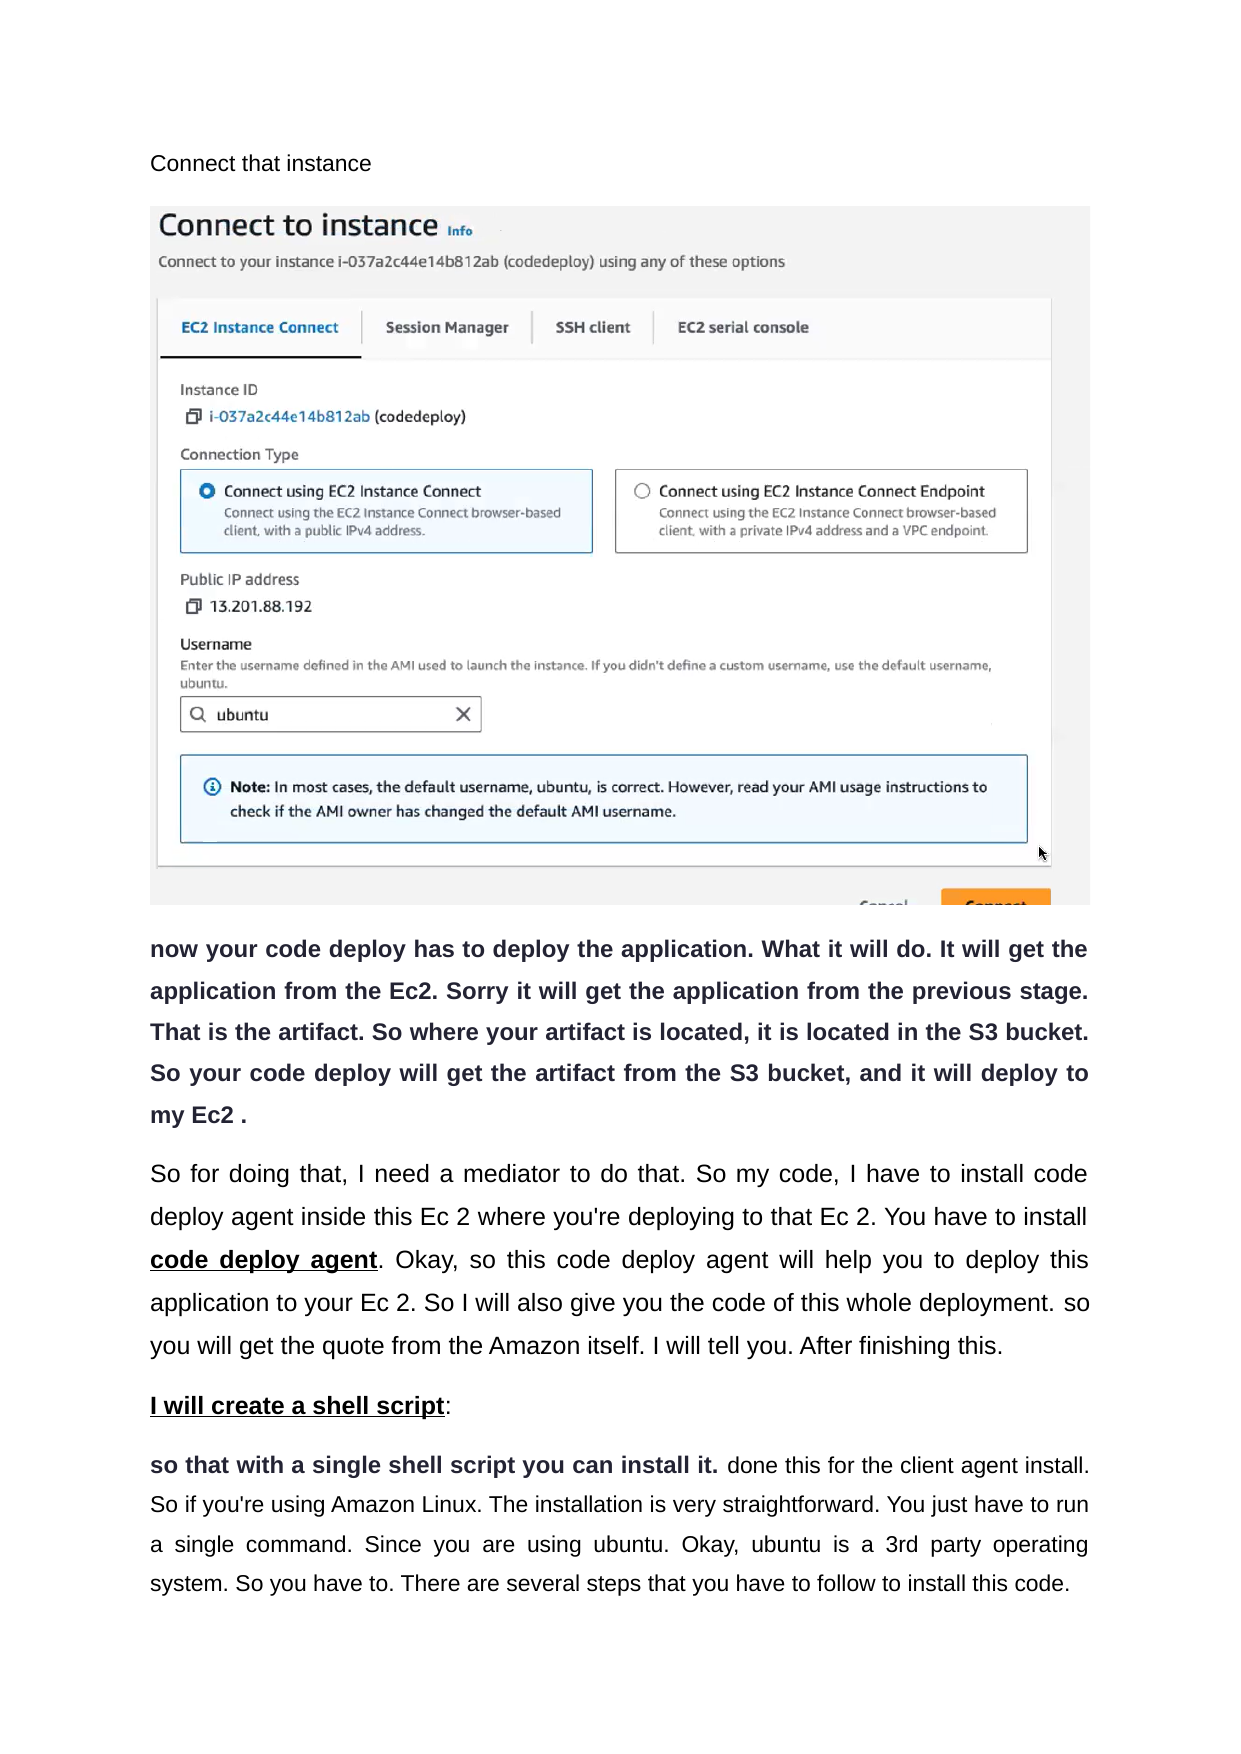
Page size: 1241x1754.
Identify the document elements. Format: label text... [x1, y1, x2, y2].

text I will create a shell script: [150, 1391, 1090, 1420]
text Connect that instance [150, 150, 1090, 176]
text now your code deploy has to deploy the application. What it will do. It will get the application from the Ec2. Sorry it will get the application from the previous stage. That is the artifact. So where your artifact is located, it is located in the S3 bucket. So your code deploy will get the artifact from the S3 bucket, and it will deploy to my Ec2 . [150, 935, 1090, 1128]
text So for doing that, I need a mediator to do that. So my code, I have to install code deploy agent inside this Ec 2 where you're deploying to that Ec 2. You have to install code deploy agent. Okay, so this code deploy agent will help you to deploy this application to your Ec 2. So I will also give you the code of this whole deployment. so you will get the quote from the Amazon itself. I will tell you. After finishing this. [150, 1159, 1090, 1360]
text so that with a single shell script you can install it. done this for the client agent install. So if you're using Amazon Linux. The installation is very straightforward. You just have to run a single command. Since you are using ubuntu. Okay, ubuntu is a 3rd party operating system. So you have to. There are several steps that you have to follow to install this code. [150, 1451, 1090, 1597]
picture [150, 206, 1091, 905]
